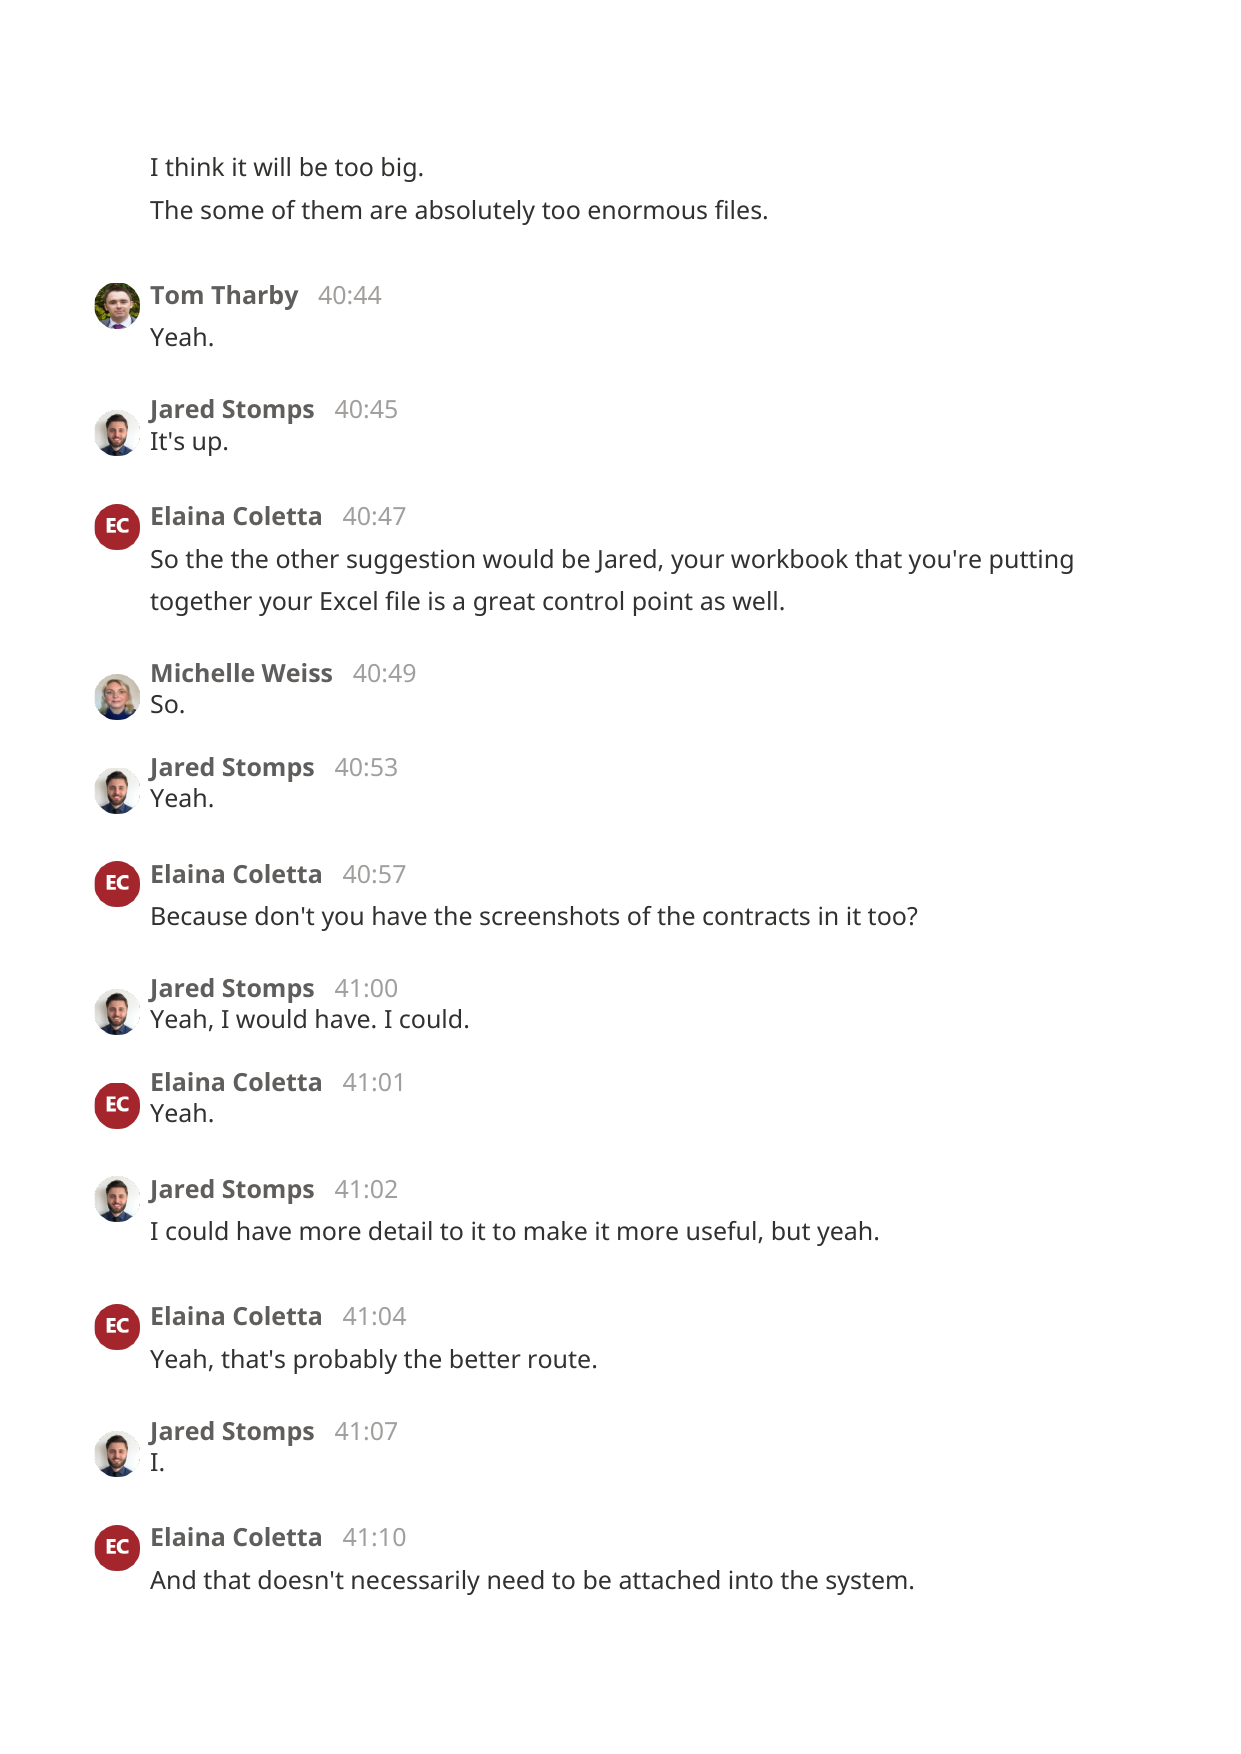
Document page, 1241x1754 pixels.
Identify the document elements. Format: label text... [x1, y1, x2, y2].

text Elaina Coletta 40:57 Because don't you have the screenshots of the contracts in it too? [150, 814, 1090, 933]
picture [94, 1525, 140, 1571]
picture [94, 989, 140, 1035]
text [150, 150, 1090, 227]
text Michelle Weiss 40:49 So. [150, 626, 1090, 720]
picture [94, 1176, 140, 1222]
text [150, 1477, 1090, 1597]
picture [94, 504, 140, 550]
picture [94, 861, 140, 907]
picture [94, 1304, 140, 1350]
picture [94, 1431, 140, 1477]
text Elaina Coletta 41:01 Yeah. [150, 1035, 1090, 1129]
text Elaina Coletta 40:47 So the the other suggestion would be Jared, your workbook that you're putting together your Excel file is a great control point as well. [150, 456, 1090, 618]
text Tom Tharby 40:44 Yeah. [150, 235, 1090, 354]
picture [94, 674, 140, 720]
picture [94, 283, 140, 329]
text Jared Stomps 40:53 Yeah. [150, 720, 1090, 814]
text Jared Stomps 41:00 Yeah, I would have. I could. [150, 941, 1090, 1035]
text Elaina Coletta 41:04 Yeah, that's probably the better route. [150, 1256, 1090, 1375]
picture [94, 410, 140, 456]
picture [94, 1083, 140, 1129]
picture [94, 768, 140, 814]
text Jared Stomps 40:45 It's up. [150, 362, 1090, 456]
text Jared Stomps 41:02 I could have more detail to it to make it more useful, but yeah. [150, 1129, 1090, 1248]
text Jared Stomps 41:07 I. [150, 1384, 1090, 1477]
